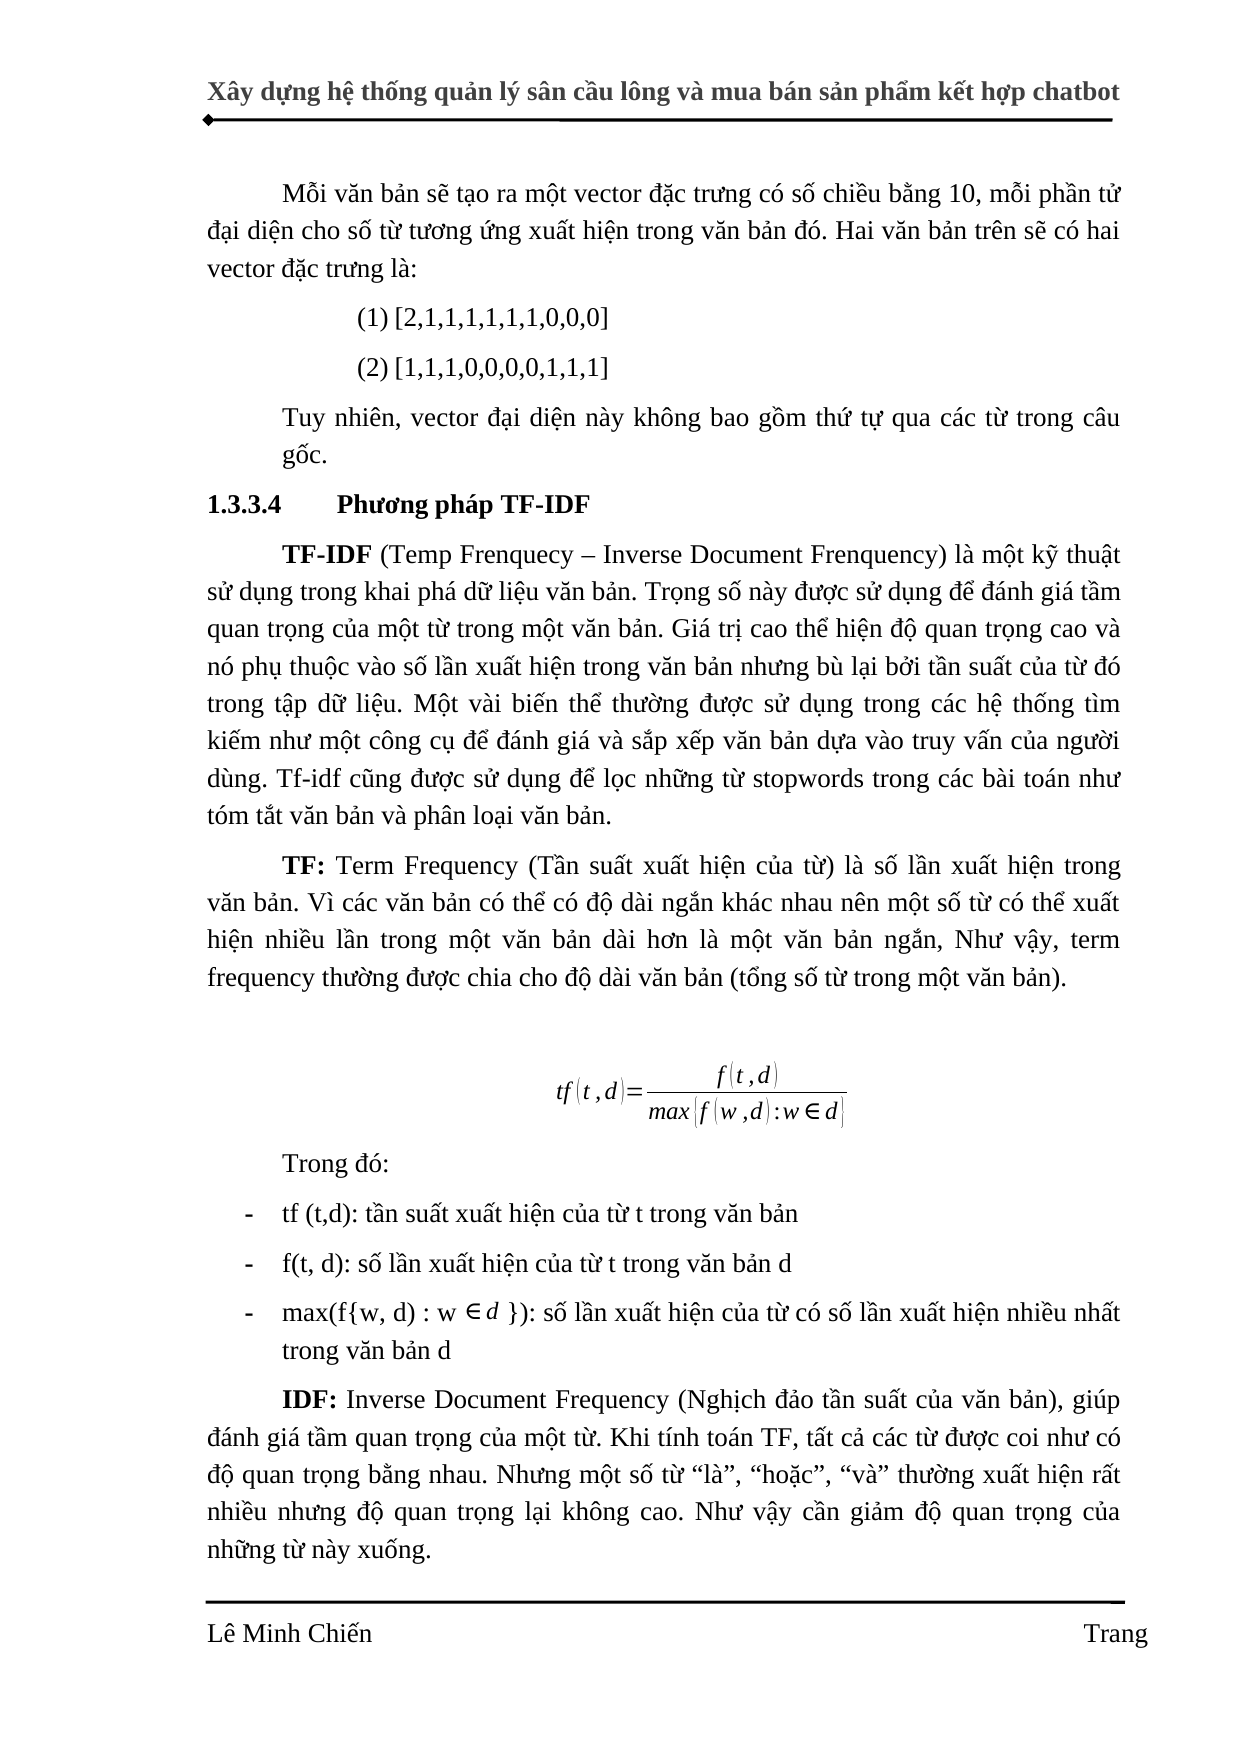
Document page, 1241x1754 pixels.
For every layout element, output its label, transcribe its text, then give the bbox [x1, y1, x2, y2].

text Tuy nhiên, vector đại diện này không bao gồm thứ tự qua các từ trong câu gốc. [282, 401, 1122, 469]
text Phương pháp TF-IDF [207, 488, 1122, 519]
list [1,1,1,0,0,0,0,1,1,1] [357, 351, 1122, 382]
list f(t, d): số lần xuất hiện của từ t trong văn bản d [244, 1247, 1122, 1278]
list tf (t,d): tần suất xuất hiện của từ t trong văn bản [244, 1197, 1122, 1228]
text Trong đó: [282, 1147, 1122, 1178]
list max(f{w, d) : w }): số lần xuất hiện của từ có số lần xuất hiện nhiều nhất trong văn bản d [244, 1296, 1122, 1365]
text TF-IDF (Temp Frenquecy – Inverse Document Frenquency) là một kỹ thuật sử dụng trong khai phá dữ liệu văn bản. Trọng số này được sử dụng để đánh giá tầm quan trọng của một từ trong một văn bản. Giá trị cao thể hiện độ quan trọng cao và nó phụ thuộc vào số lần xuất hiện trong văn bản nhưng bù lại bởi tần suất của từ đó trong tập dữ liệu. Một vài biến thể thường được sử dụng trong các hệ thống tìm kiếm như một công cụ để đánh giá và sắp xếp văn bản dựa vào truy vấn của người dùng. Tf-idf cũng được sử dụng để lọc những từ stopwords trong các bài toán như tóm tắt văn bản và phân loại văn bản. [207, 538, 1122, 830]
text Mỗi văn bản sẽ tạo ra một vector đặc trưng có số chiều bằng 10, mỗi phần tử đại diện cho số từ tương ứng xuất hiện trong văn bản đó. Hai văn bản trên sẽ có hai vector đặc trưng là: [207, 177, 1122, 283]
text TF: Term Frequency (Tần suất xuất hiện của từ) là số lần xuất hiện trong văn bản. Vì các văn bản có thể có độ dài ngắn khác nhau nên một số từ có thể xuất hiện nhiều lần trong một văn bản dài hơn là một văn bản ngắn, Như vậy, term frequency thường được chia cho độ dài văn bản (tổng số từ trong một văn bản). [207, 849, 1122, 992]
text IDF: Inverse Document Frequency (Nghịch đảo tần suất của văn bản), giúp đánh giá tầm quan trọng của một từ. Khi tính toán TF, tất cả các từ được coi như có độ quan trọng bằng nhau. Nhưng một số từ “là”, “hoặc”, “và” thường xuất hiện rất nhiều nhưng độ quan trọng lại không cao. Như vậy cần giảm độ quan trọng của những từ này xuống. [207, 1383, 1122, 1564]
list [2,1,1,1,1,1,1,0,0,0] [357, 302, 1122, 333]
